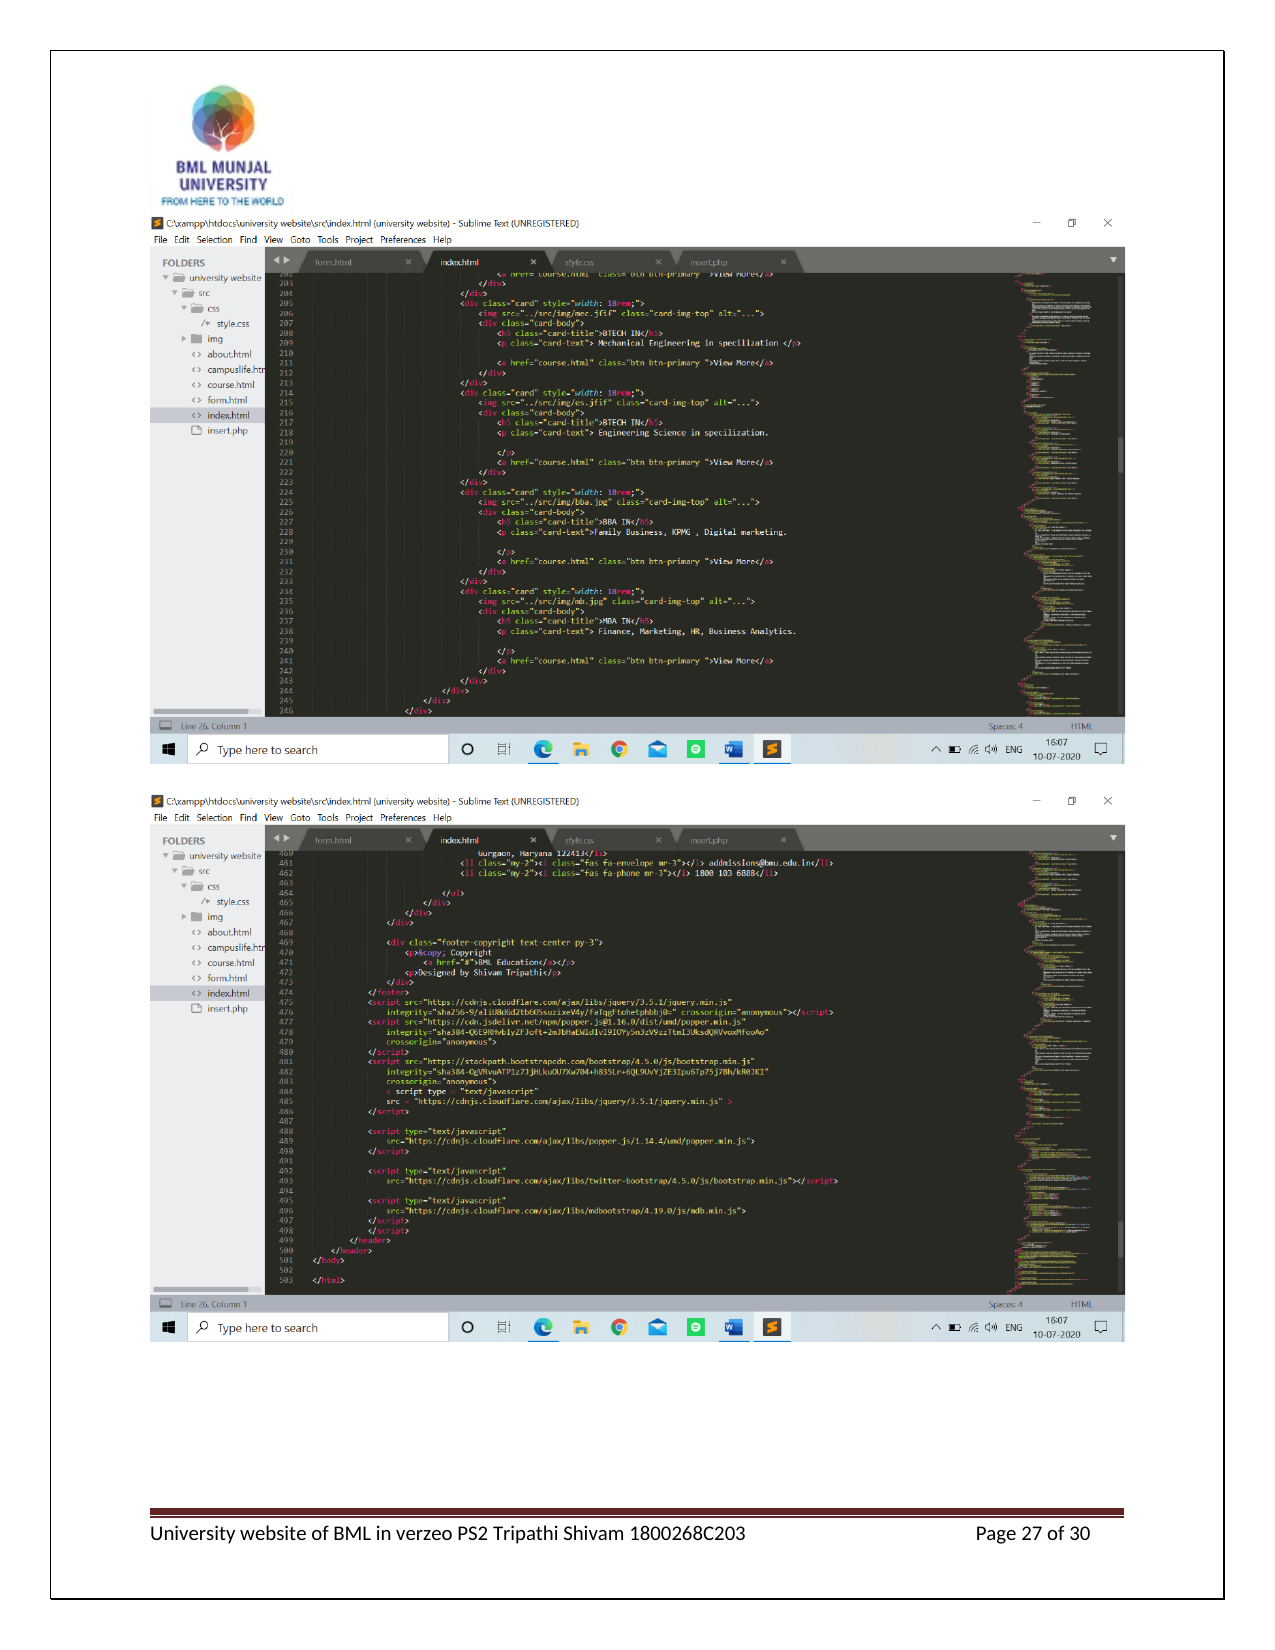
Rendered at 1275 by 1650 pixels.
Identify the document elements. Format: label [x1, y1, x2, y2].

picture [150, 75, 1125, 764]
picture [150, 792, 1125, 1342]
